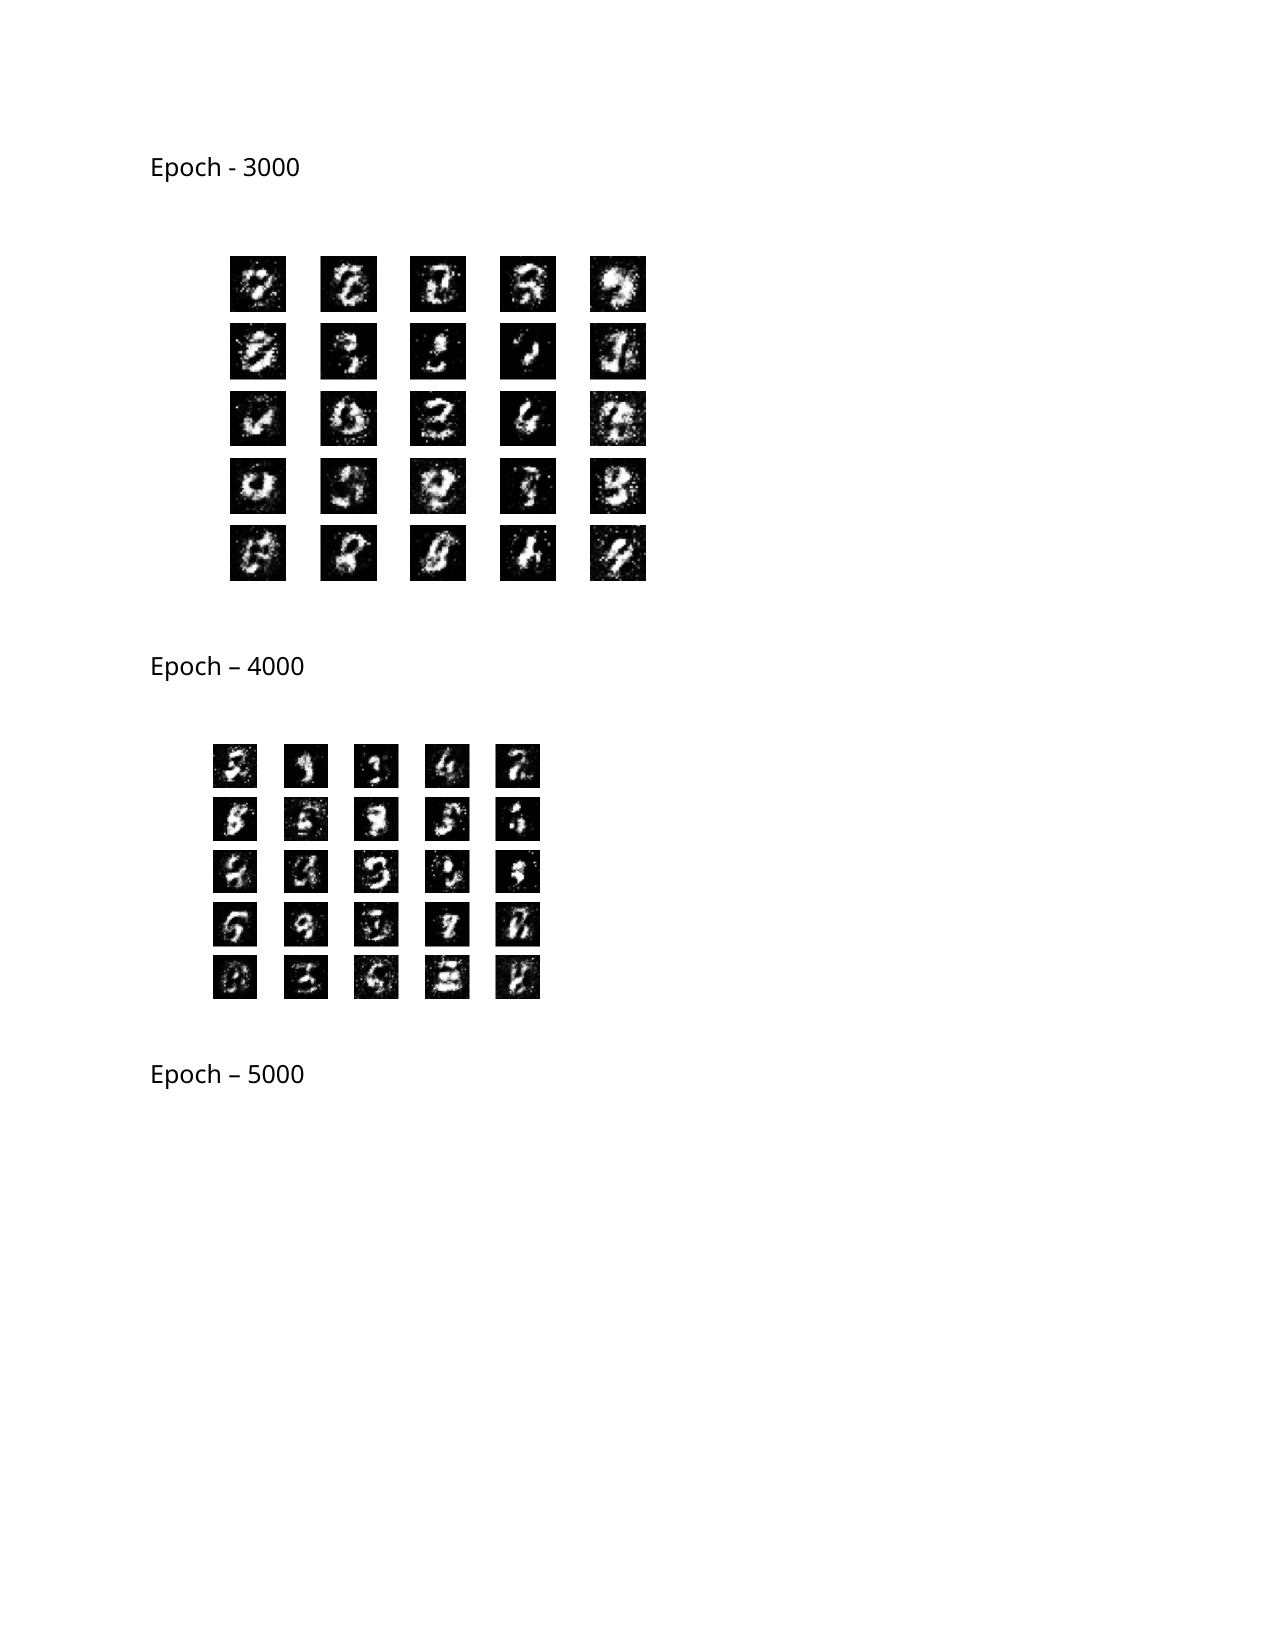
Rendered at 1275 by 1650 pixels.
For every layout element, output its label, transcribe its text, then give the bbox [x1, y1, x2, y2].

text Epoch – 5000 [150, 1057, 1125, 1091]
picture [150, 205, 711, 627]
text Epoch - 3000 [150, 150, 1125, 184]
picture [150, 704, 591, 1035]
text Epoch – 4000 [150, 649, 1125, 683]
